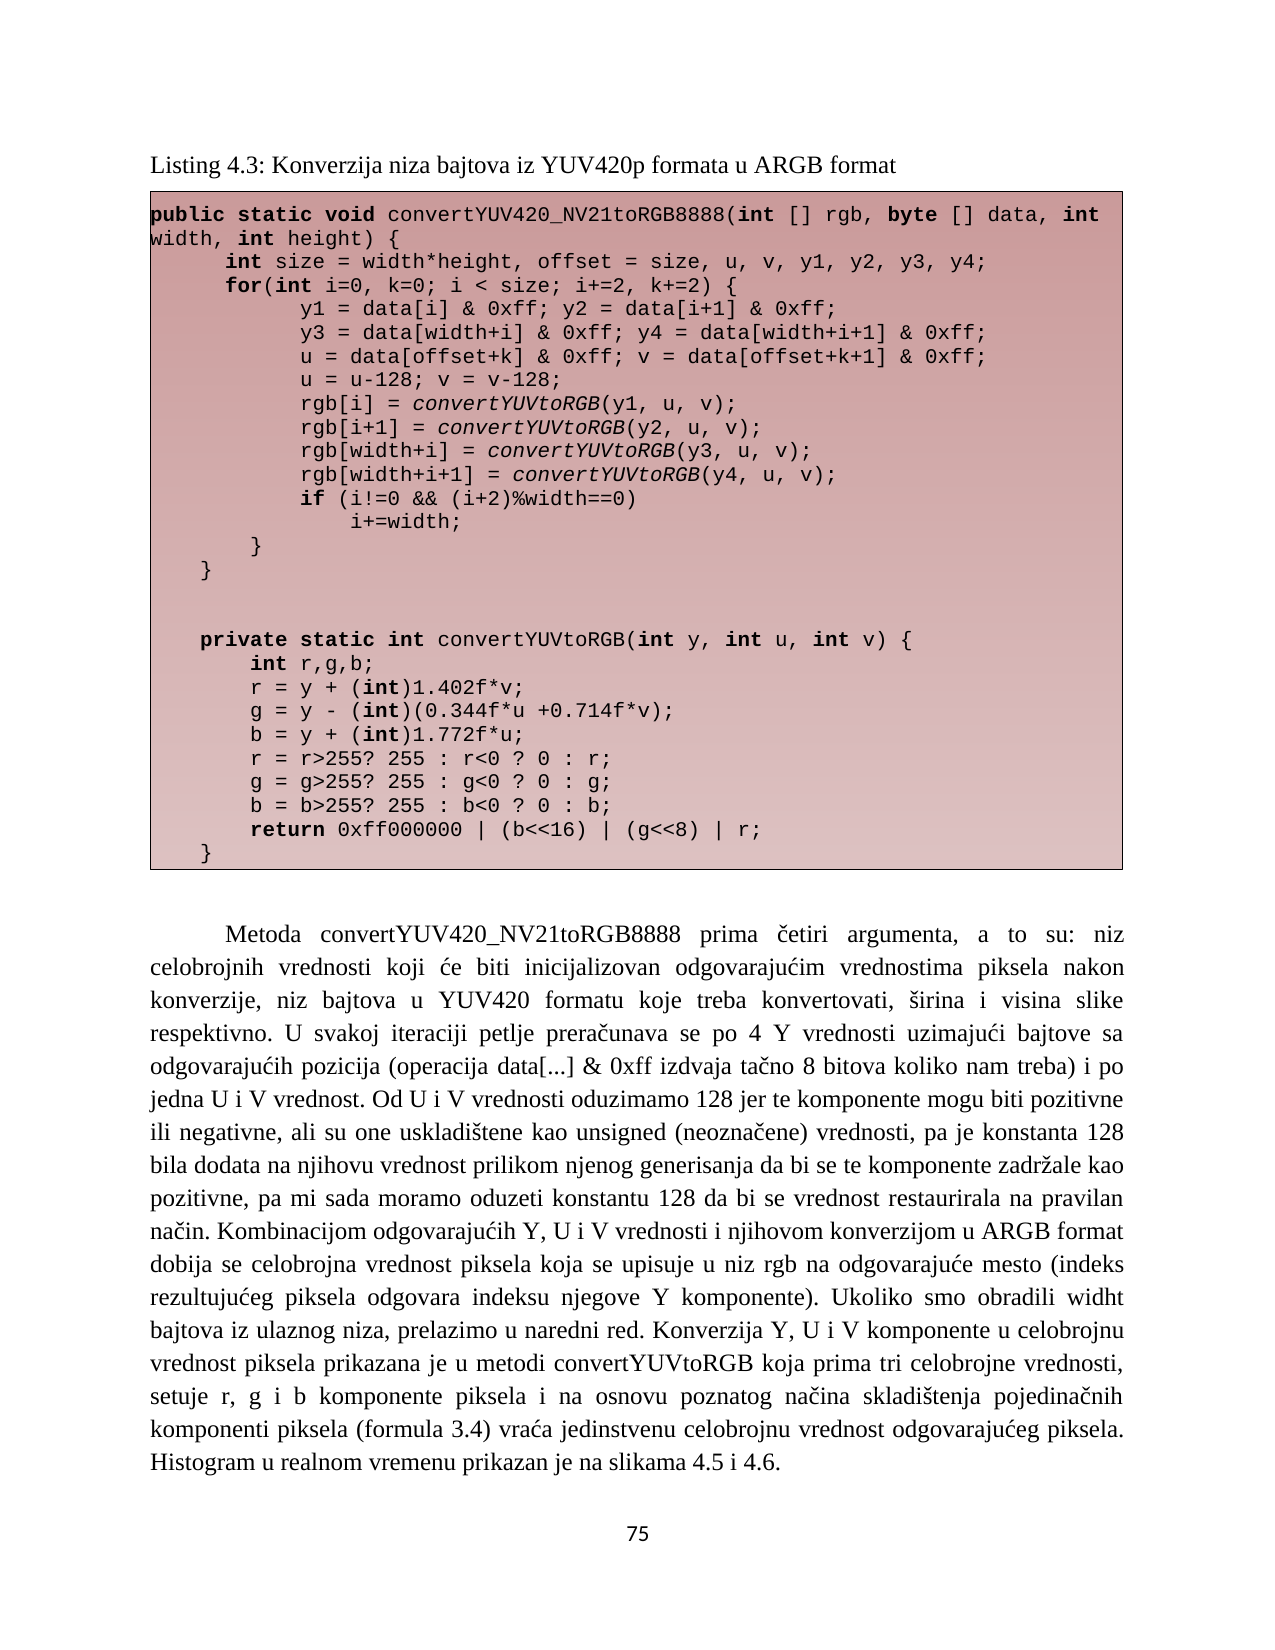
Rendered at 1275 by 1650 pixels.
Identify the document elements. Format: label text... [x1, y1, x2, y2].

text i+=width; [150, 511, 1125, 535]
text int size = width*height, offset = size, u, v, y1, y2, y3, y4; [150, 251, 1125, 275]
text r = r>255? 255 : r<0 ? 0 : r; [150, 748, 1125, 771]
text u = data[offset+k] & 0xff; v = data[offset+k+1] & 0xff; [150, 346, 1125, 369]
text y3 = data[width+i] & 0xff; y4 = data[width+i+1] & 0xff; [150, 322, 1125, 346]
text b = b>255? 255 : b<0 ? 0 : b; [150, 795, 1125, 819]
text rgb[i] = convertYUVtoRGB(y1, u, v); [150, 393, 1125, 417]
text u = u-128; v = v-128; [150, 369, 1125, 393]
text return 0xff000000 | (b<<16) | (g<<8) | r; [150, 819, 1125, 842]
text } [150, 558, 1125, 582]
text y1 = data[i] & 0xff; y2 = data[i+1] & 0xff; [150, 298, 1125, 322]
text int r,g,b; [150, 653, 1125, 677]
text g = y - (int)(0.344f*u +0.714f*v); [150, 700, 1125, 724]
text for(int i=0, k=0; i < size; i+=2, k+=2) { [150, 275, 1125, 298]
text } [150, 535, 1125, 558]
text Metoda convertYUV420_NV21toRGB8888 prima četiri argumenta, a to su: niz celobrojnih vrednosti koji će biti inicijalizovan odgovarajućim vrednostima piksela nakon konverzije, niz bajtova u YUV420 formatu koje treba konvertovati, širina i visina slike respektivno. U svakoj iteraciji petlje preračunava se po 4 Y vrednosti uzimajući bajtove sa odgovarajućih pozicija (operacija data[...] & 0xff izdvaja tačno 8 bitova koliko nam treba) i po jedna U i V vrednost. Od U i V vrednosti oduzimamo 128 jer te komponente mogu biti pozitivne ili negativne, ali su one uskladištene kao unsigned (neoznačene) vrednosti, pa je konstanta 128 bila dodata na njihovu vrednost prilikom njenog generisanja da bi se te komponente zadržale kao pozitivne, pa mi sada moramo oduzeti konstantu 128 da bi se vrednost restaurirala na pravilan način. Kombinacijom odgovarajućih Y, U i V vrednosti i njihovom konverzijom u ARGB format dobija se celobrojna vrednost piksela koja se upisuje u niz rgb na odgovarajuće mesto (indeks rezultujućeg piksela odgovara indeksu njegove Y komponente). Ukoliko smo obradili widht bajtova iz ulaznog niza, prelazimo u naredni red. Konverzija Y, U i V komponente u celobrojnu vrednost piksela prikazana je u metodi convertYUVtoRGB koja prima tri celobrojne vrednosti, setuje r, g i b komponente piksela i na osnovu poznatog načina skladištenja pojedinačnih komponenti piksela (formula 3.4) vraća jedinstvenu celobrojnu vrednost odgovarajućeg piksela. Histogram u realnom vremenu prikazan je na slikama 4.5 i 4.6. [150, 919, 1125, 1476]
text r = y + (int)1.402f*v; [150, 677, 1125, 700]
text } [150, 842, 1125, 866]
text public static void convertYUV420_NV21toRGB8888(int [] rgb, byte [] data, int width, int height) { [150, 204, 1125, 251]
text if (i!=0 && (i+2)%width==0) [150, 488, 1125, 511]
text b = y + (int)1.772f*u; [150, 724, 1125, 748]
text rgb[width+i+1] = convertYUVtoRGB(y4, u, v); [150, 464, 1125, 488]
text rgb[width+i] = convertYUVtoRGB(y3, u, v); [150, 440, 1125, 464]
text private static int convertYUVtoRGB(int y, int u, int v) { [150, 629, 1125, 653]
text g = g>255? 255 : g<0 ? 0 : g; [150, 771, 1125, 795]
text rgb[i+1] = convertYUVtoRGB(y2, u, v); [150, 417, 1125, 440]
text Listing 4.3: Konverzija niza bajtova iz YUV420p formata u ARGB format [150, 150, 1125, 179]
